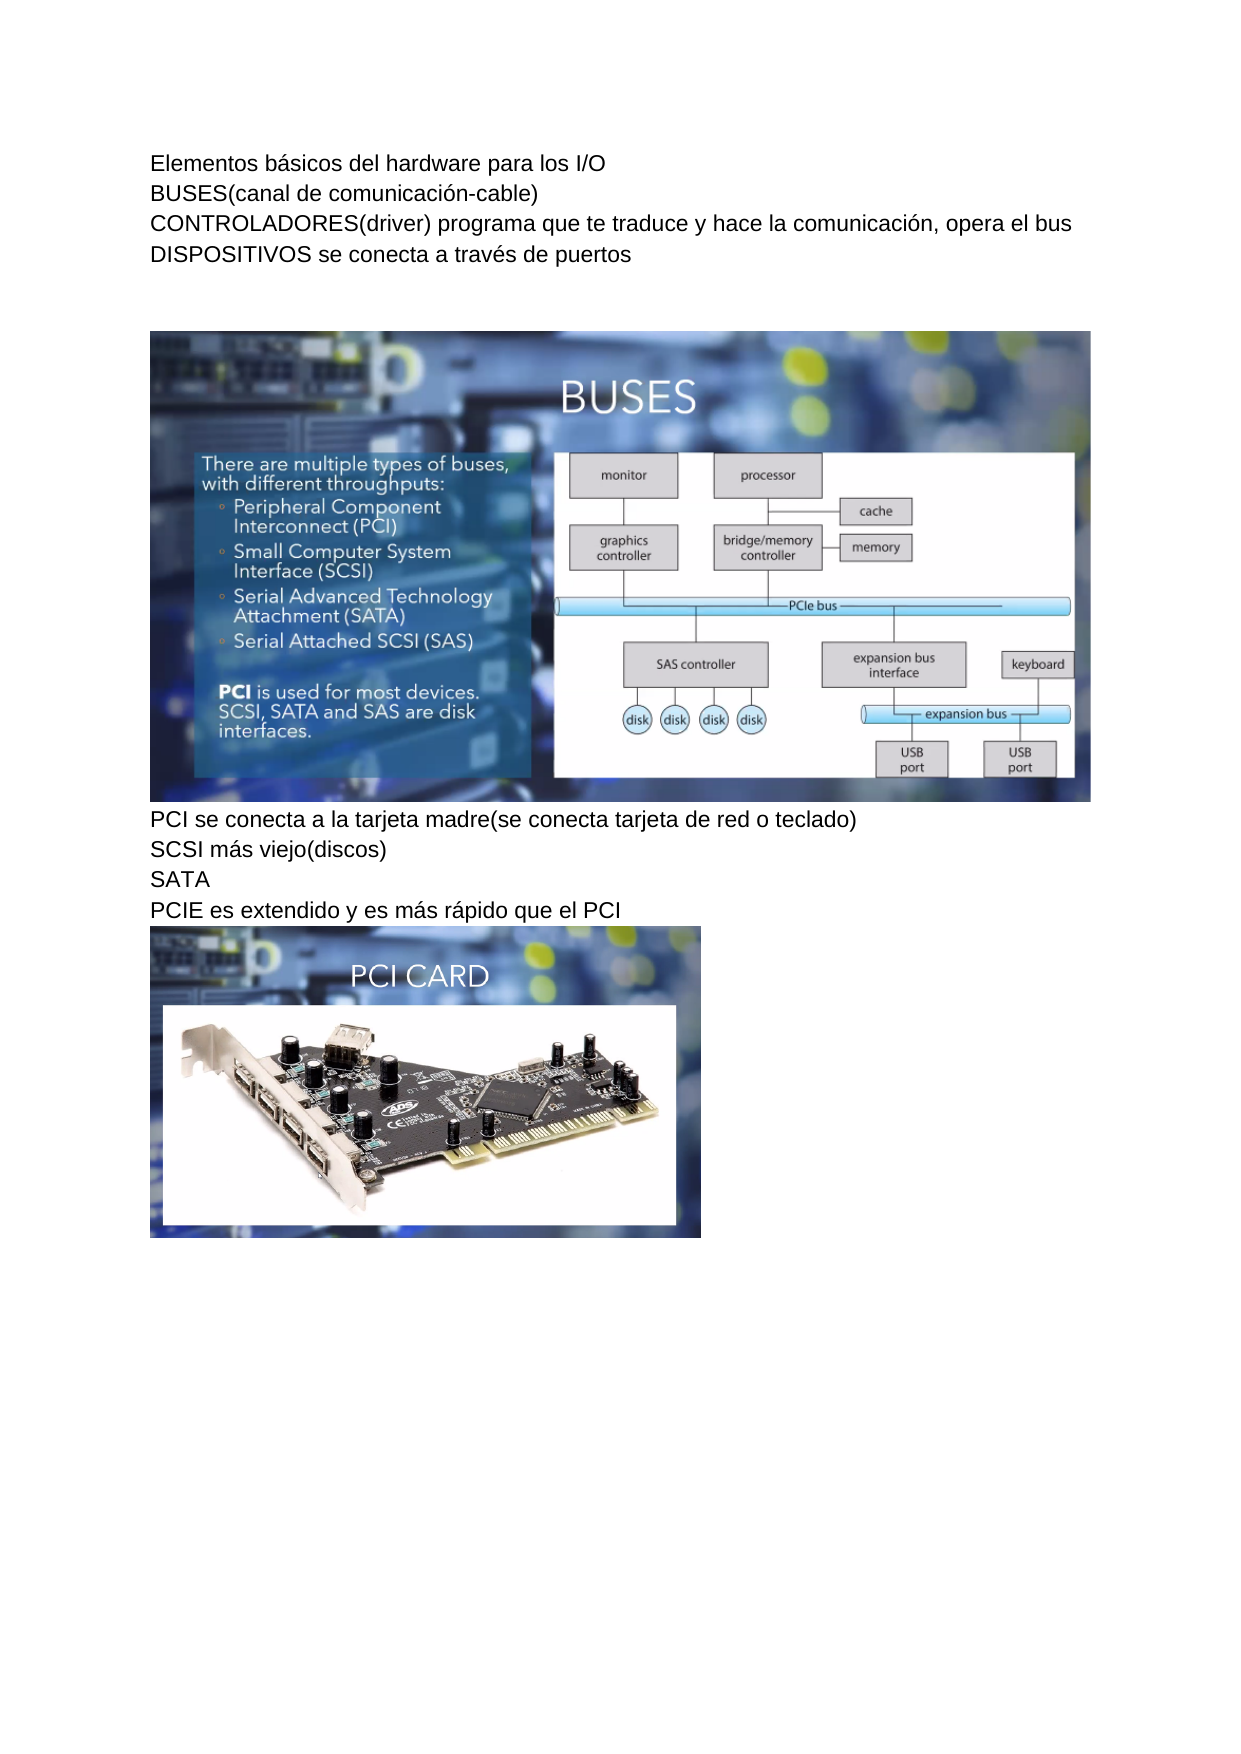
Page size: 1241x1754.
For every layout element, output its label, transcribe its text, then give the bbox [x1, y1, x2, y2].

text DISPOSITIVOS se conecta a través de puertos [150, 241, 1090, 267]
text SATA [150, 866, 1090, 893]
picture [150, 926, 701, 1238]
text CONTROLADORES(driver) programa que te traduce y hace la comunicación, opera el bus [150, 210, 1090, 237]
text SCSI más viejo(discos) [150, 836, 1090, 862]
picture [150, 331, 1091, 802]
text PCI se conecta a la tarjeta madre(se conecta tarjeta de red o teclado) [150, 806, 1090, 832]
text BUSES(canal de comunicación-cable) [150, 180, 1090, 207]
text PCIE es extendido y es más rápido que el PCI [150, 897, 1090, 923]
text Elementos básicos del hardware para los I/O [150, 150, 1090, 176]
